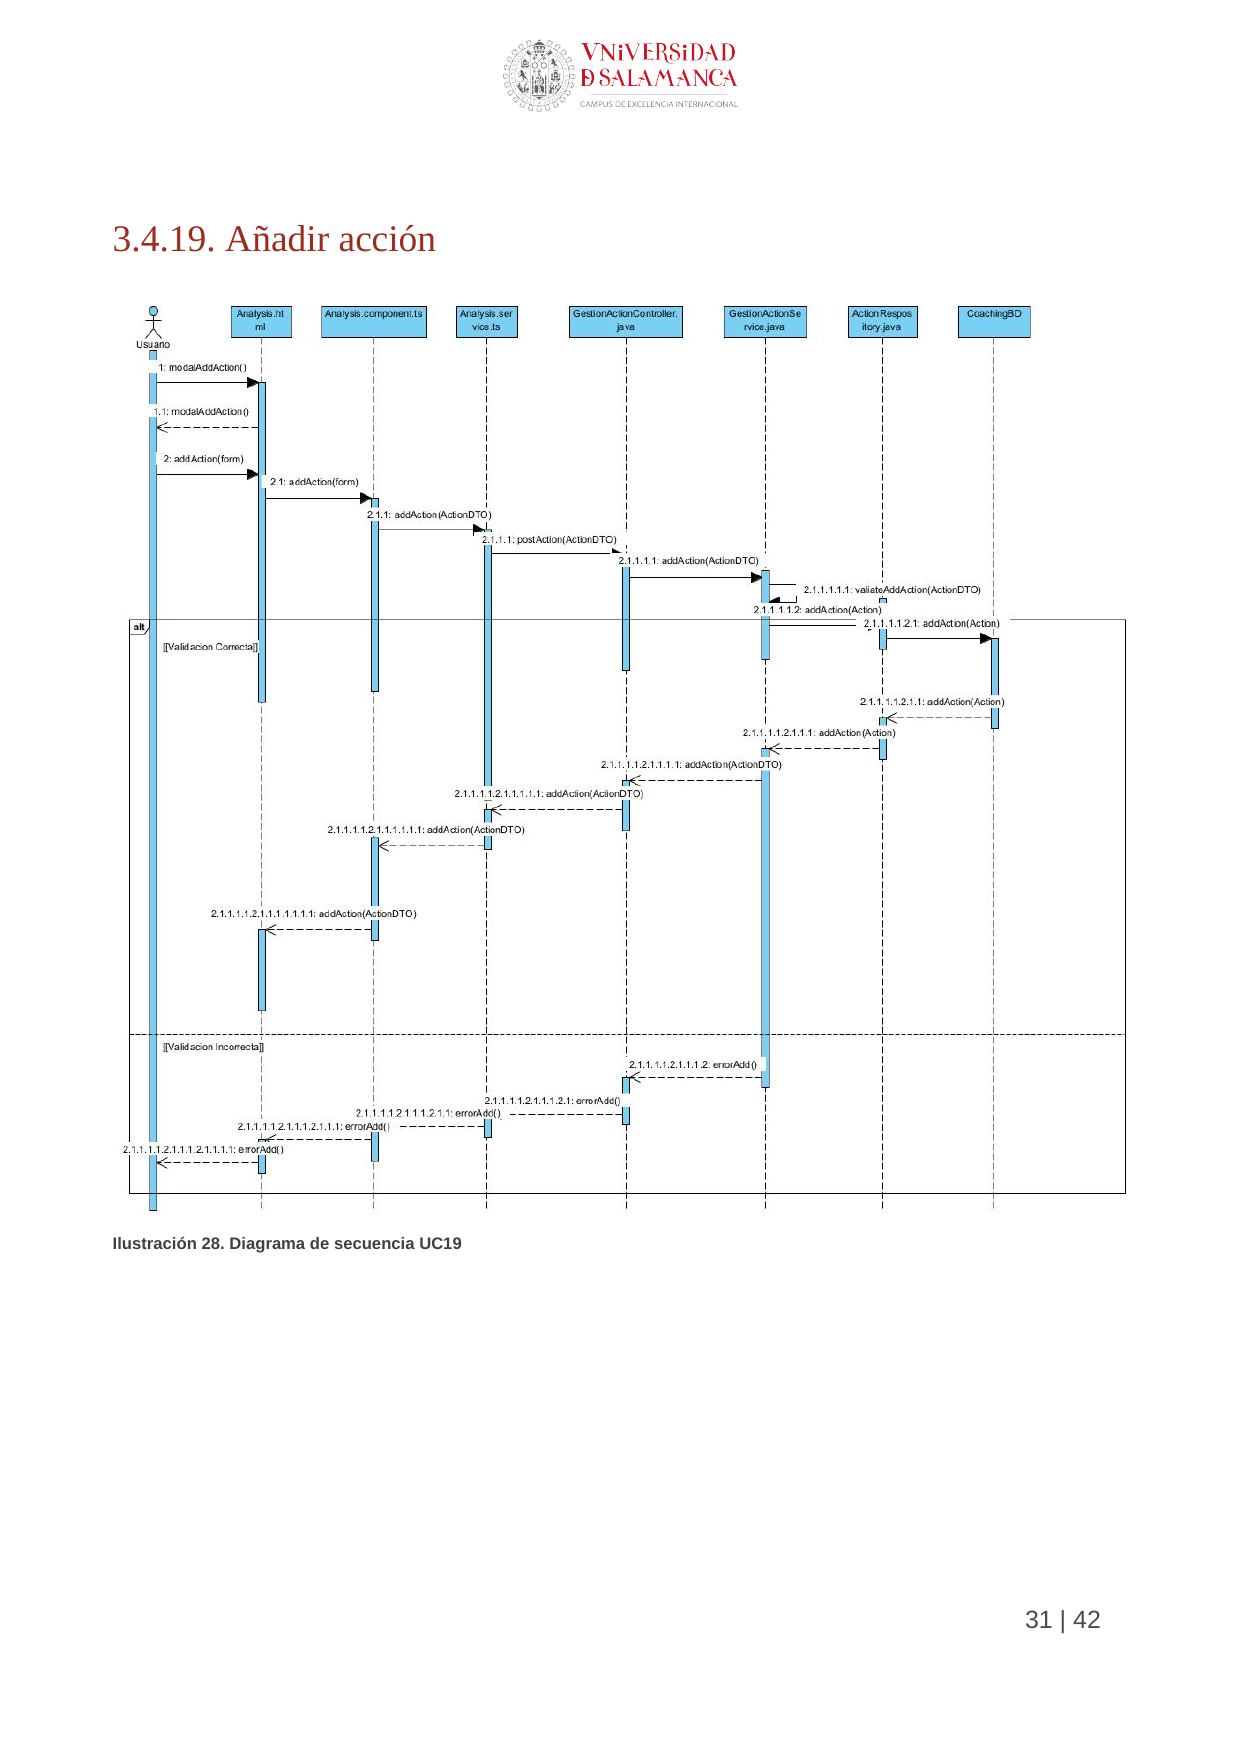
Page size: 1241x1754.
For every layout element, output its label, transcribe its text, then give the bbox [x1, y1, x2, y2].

picture [499, 36, 742, 116]
subtitle 3.4.19. Añadir acción [112, 216, 1128, 259]
picture [112, 305, 1128, 1214]
